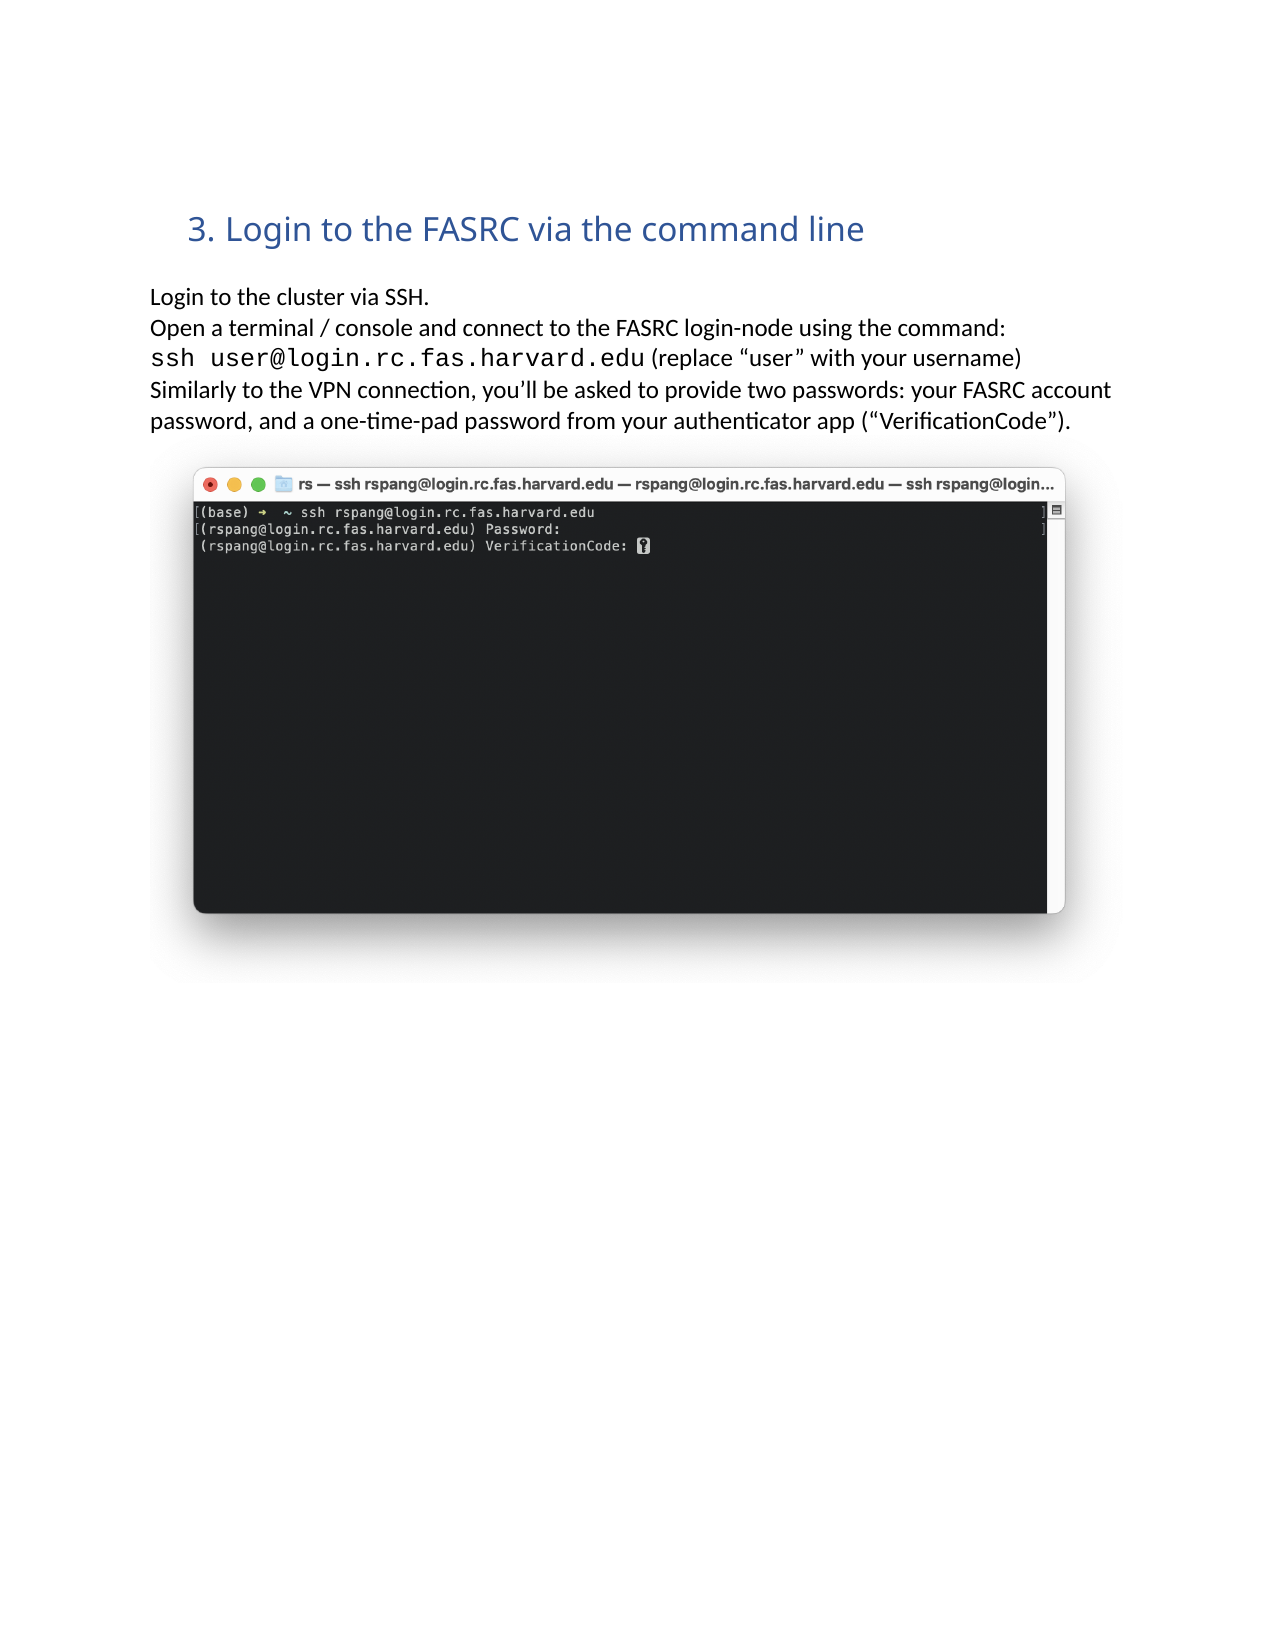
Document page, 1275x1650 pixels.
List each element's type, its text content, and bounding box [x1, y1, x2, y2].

text ssh user@login.rc.fas.harvard.edu (replace “user” with your username) [150, 342, 1125, 374]
subtitle Login to the FASRC via the command line [187, 206, 1125, 251]
text Similarly to the VPN connection, you’ll be asked to provide two passwords: your FASRC account password, and a one-time-pad password from your authenticator app (“VerificationCode”). [150, 374, 1125, 435]
text Open a terminal / console and connect to the FASRC login-node using the command: [150, 312, 1125, 342]
text Login to the cluster via SSH. [150, 281, 1125, 312]
picture [150, 435, 1125, 983]
